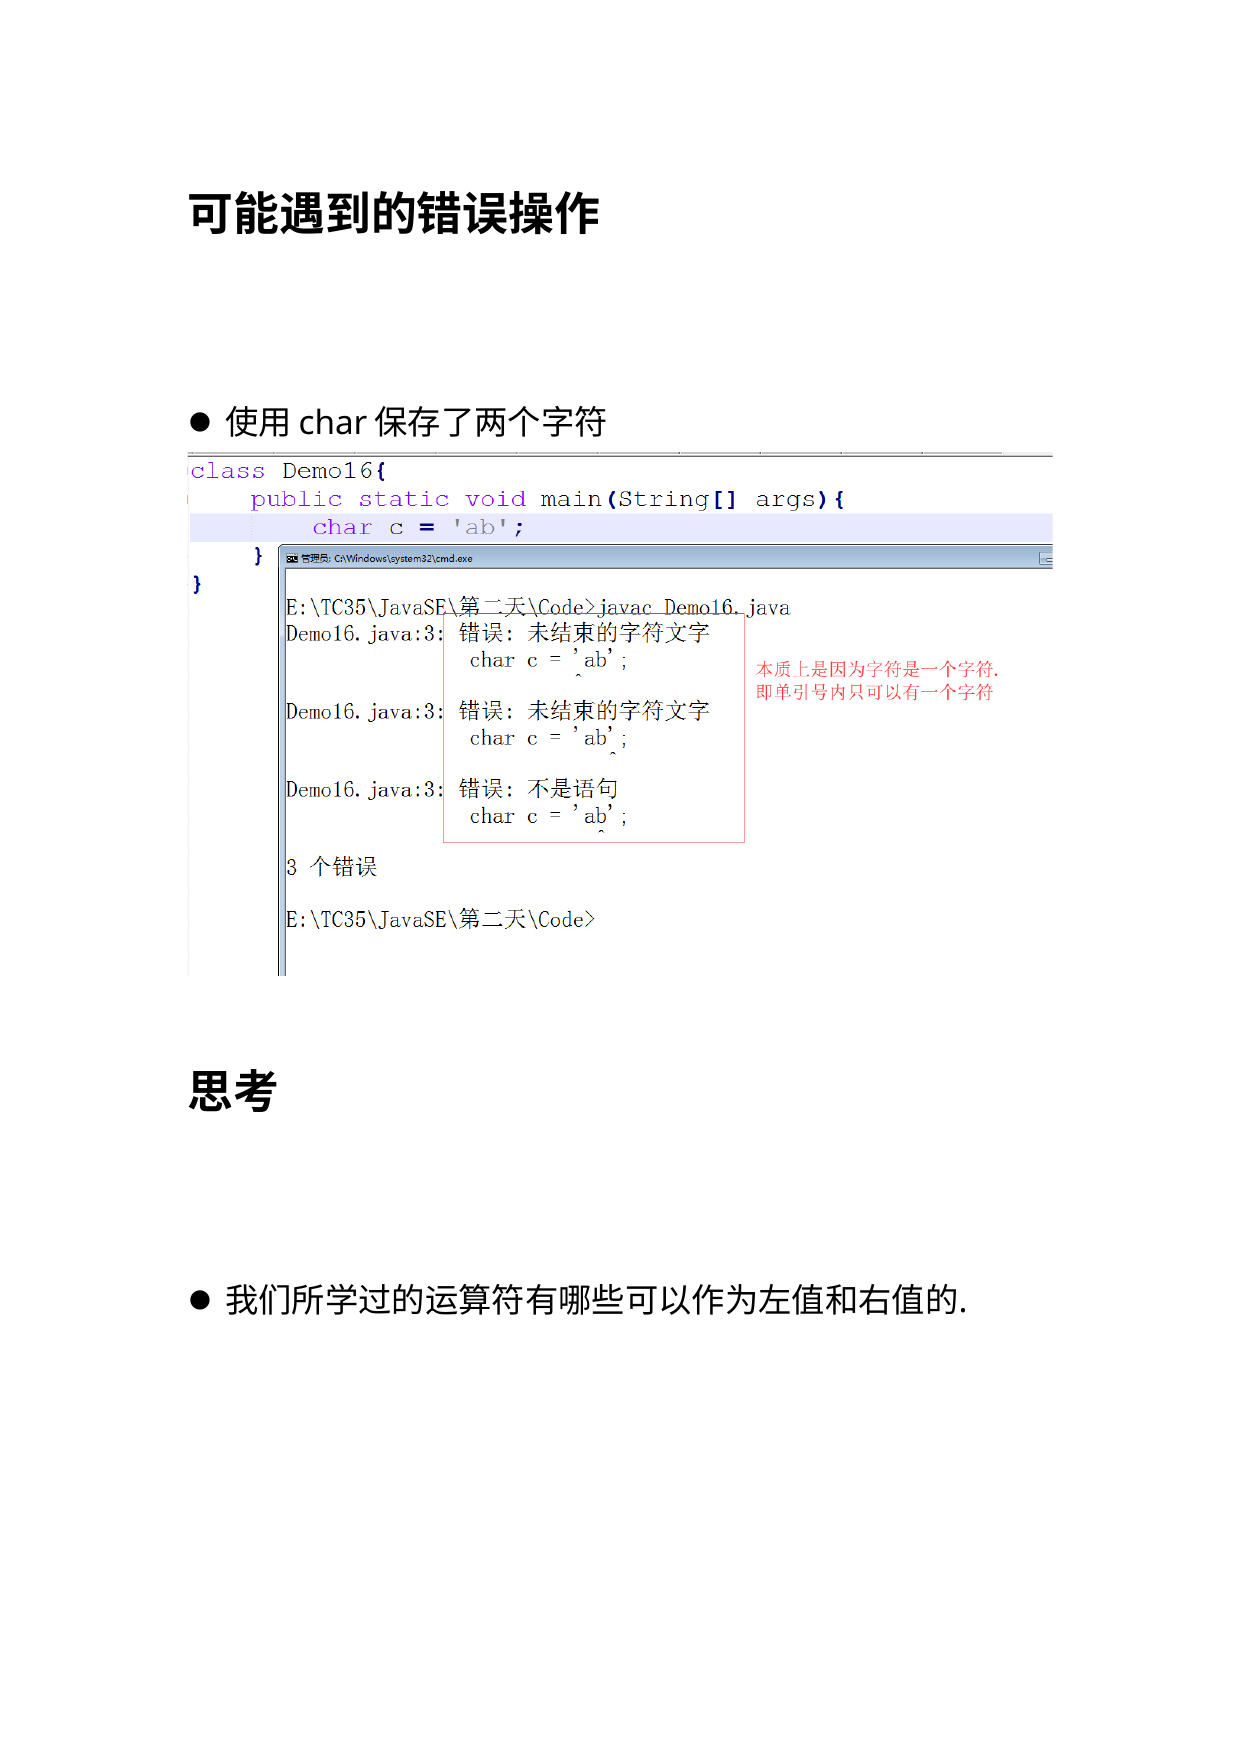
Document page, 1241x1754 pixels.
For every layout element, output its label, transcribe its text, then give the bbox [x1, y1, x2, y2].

list 使用char保存了两个字符 [187, 387, 1053, 452]
subtitle 思考 [187, 1040, 1053, 1138]
list 我们所学过的运算符有哪些可以作为左值和右值的. [187, 1266, 1053, 1331]
picture [187, 452, 1053, 976]
subtitle 可能遇到的错误操作 [187, 162, 1053, 259]
